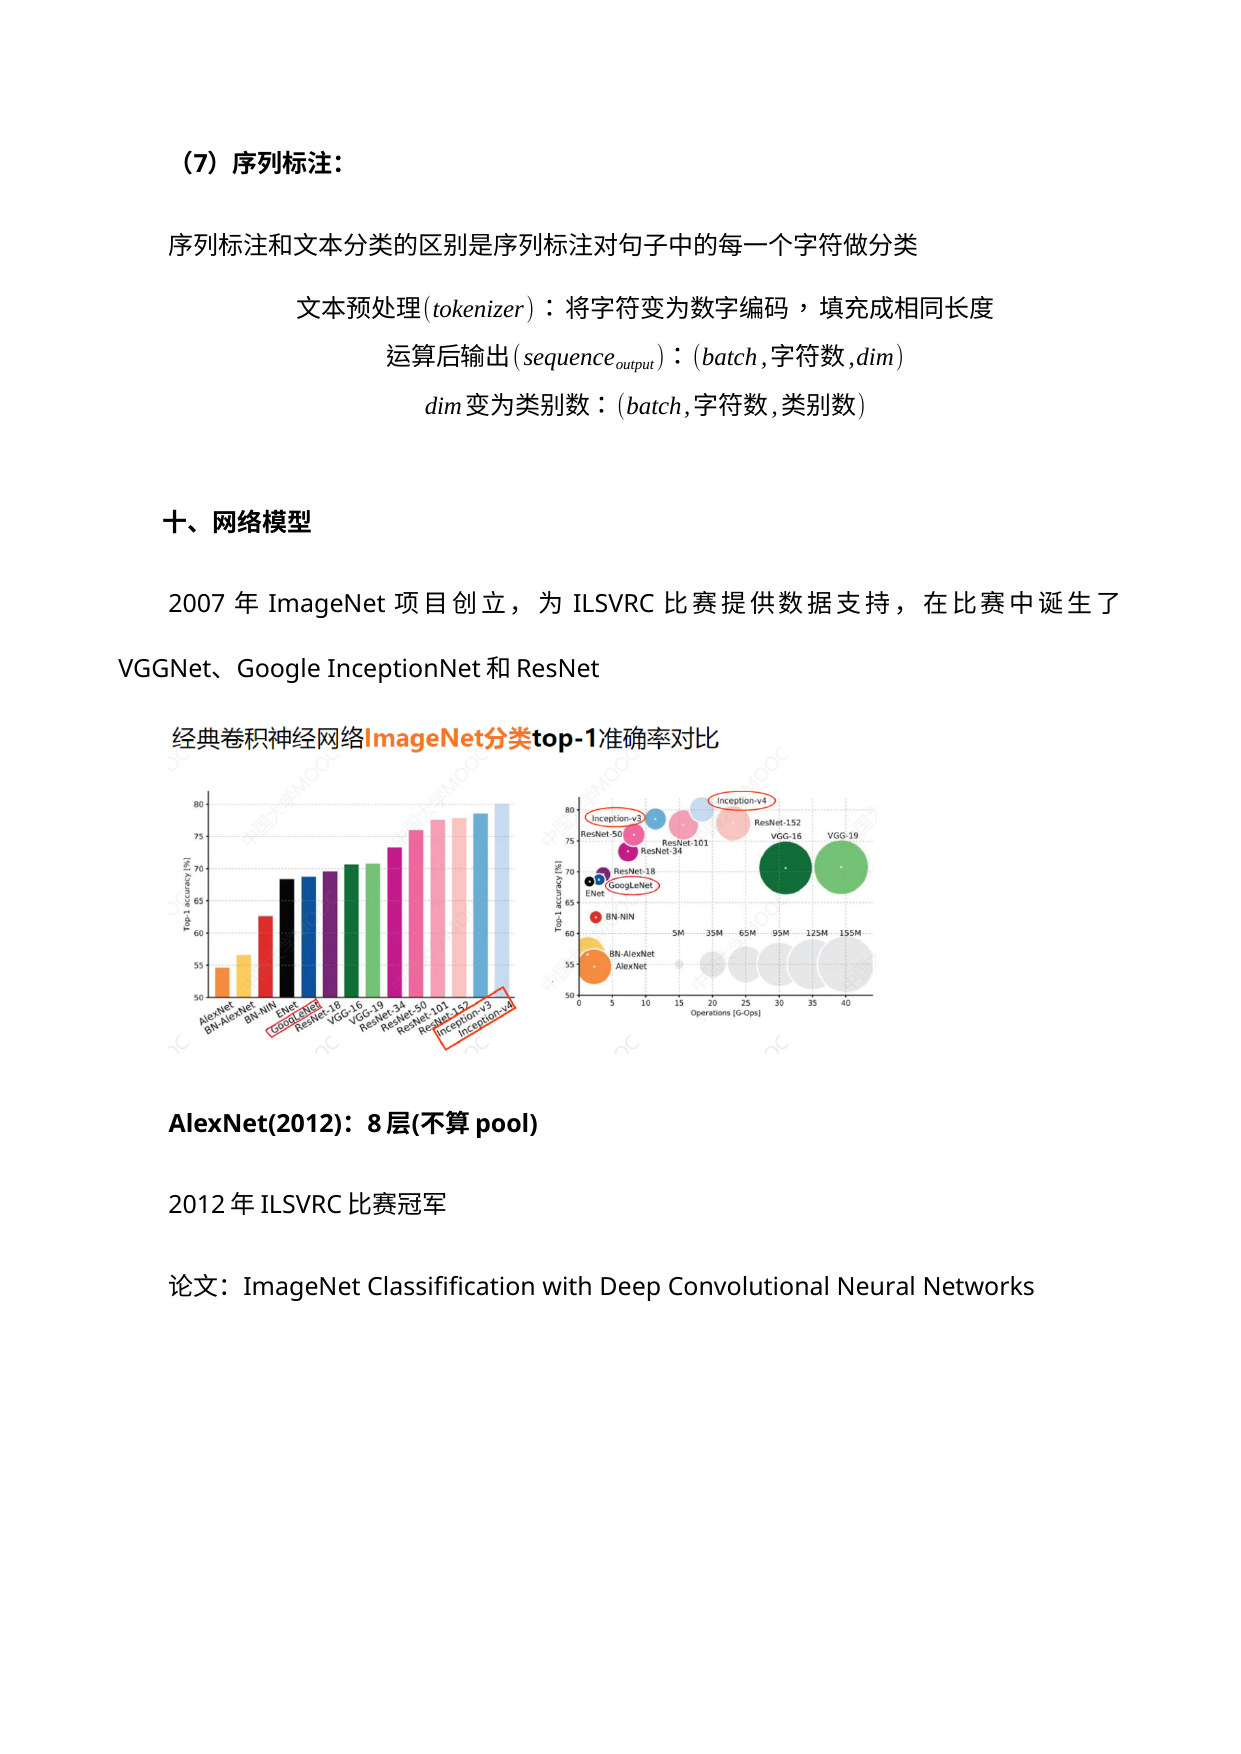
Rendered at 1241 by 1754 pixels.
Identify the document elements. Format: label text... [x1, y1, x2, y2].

picture [168, 715, 877, 1054]
text 2007年ImageNet项目创立，为ILSVRC比赛提供数据支持，在比赛中诞生了VGGNet、Google InceptionNet和ResNet [118, 569, 1122, 699]
text AlexNet(2012)：8层(不算pool) [118, 1089, 1122, 1154]
text 论文：ImageNet Classifification with Deep Convolutional Neural Networks [118, 1252, 1122, 1317]
list 十、网络模型 [162, 488, 1122, 553]
text 序列标注和文本分类的区别是序列标注对句子中的每一个字符做分类 [118, 211, 1122, 276]
text （7）序列标注： [118, 129, 1122, 194]
text 2012年ILSVRC比赛冠军 [118, 1171, 1122, 1236]
